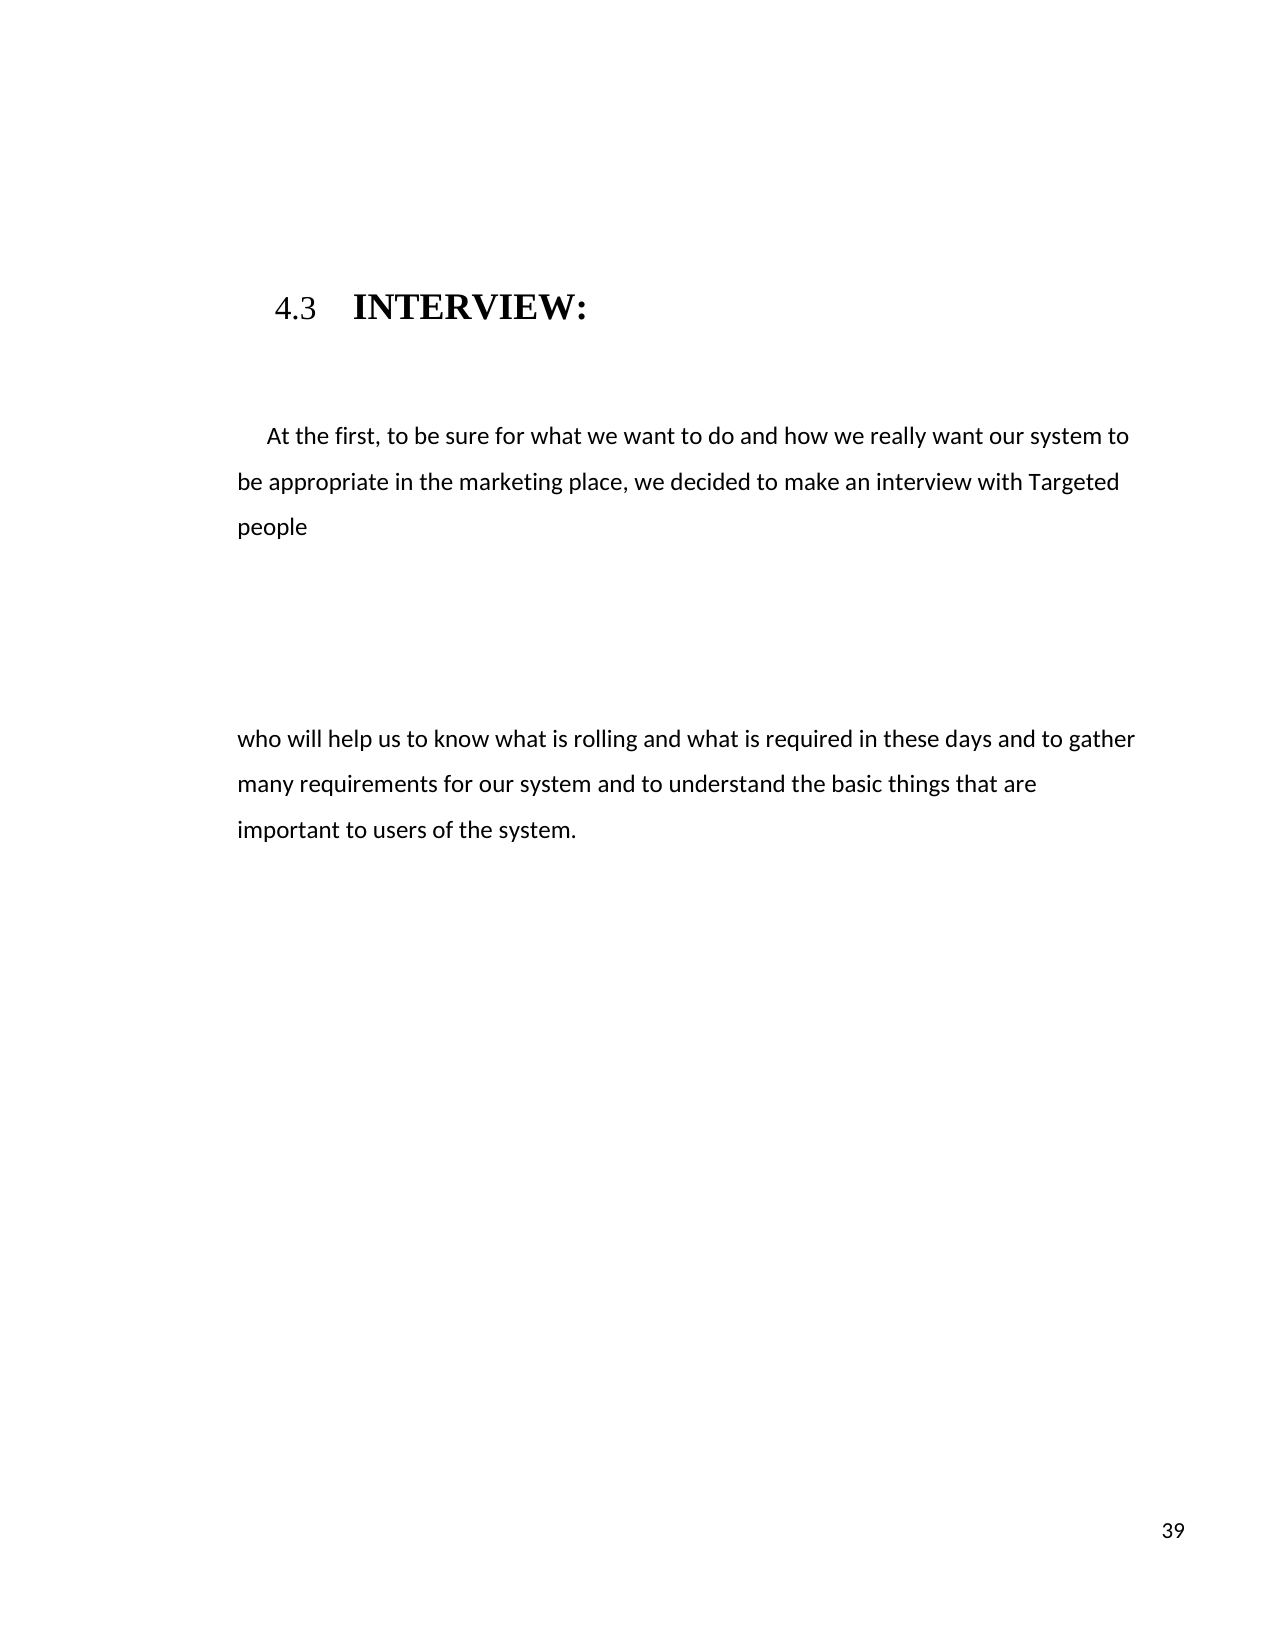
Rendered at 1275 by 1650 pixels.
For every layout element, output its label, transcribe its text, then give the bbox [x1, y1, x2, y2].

list INTERVIEW: [274, 284, 1198, 327]
text who will help us to know what is rolling and what is required in these days and to gather many requirements for our system and to understand the basic things that are important to users of the system. [237, 723, 1145, 845]
text At the first, to be sure for what we want to do and how we really want our system to be appropriate in the marketing place, we decided to make an interview with Targeted people [237, 420, 1145, 542]
